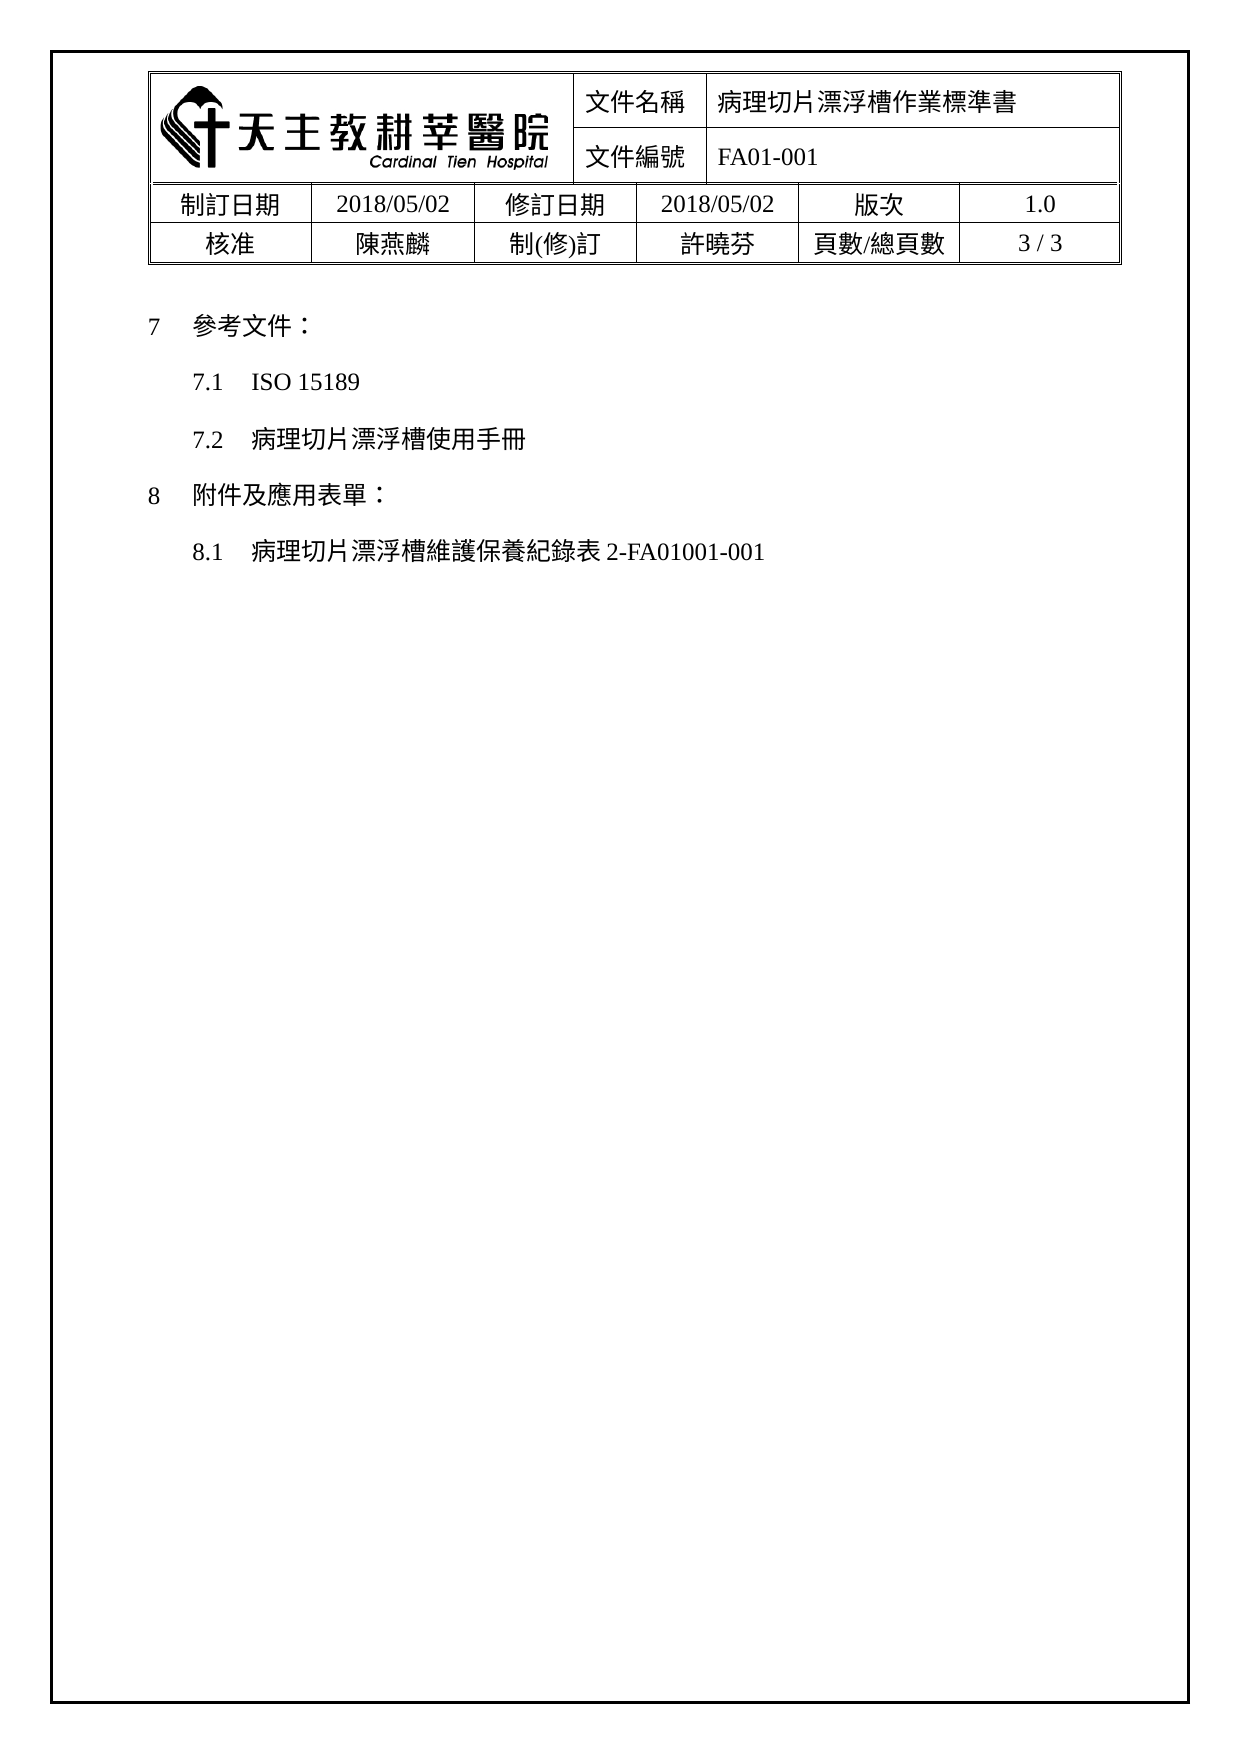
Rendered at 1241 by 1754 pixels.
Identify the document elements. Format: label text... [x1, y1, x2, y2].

picture [160, 86, 548, 170]
list 附件及應用表單： [148, 475, 1122, 512]
list 病理切片漂浮槽使用手冊 [192, 419, 1122, 456]
list ISO 15189 [192, 362, 1122, 400]
list 病理切片漂浮槽維護保養紀錄表2-FA01001-001 [192, 531, 1122, 569]
list 參考文件： [148, 306, 1122, 344]
